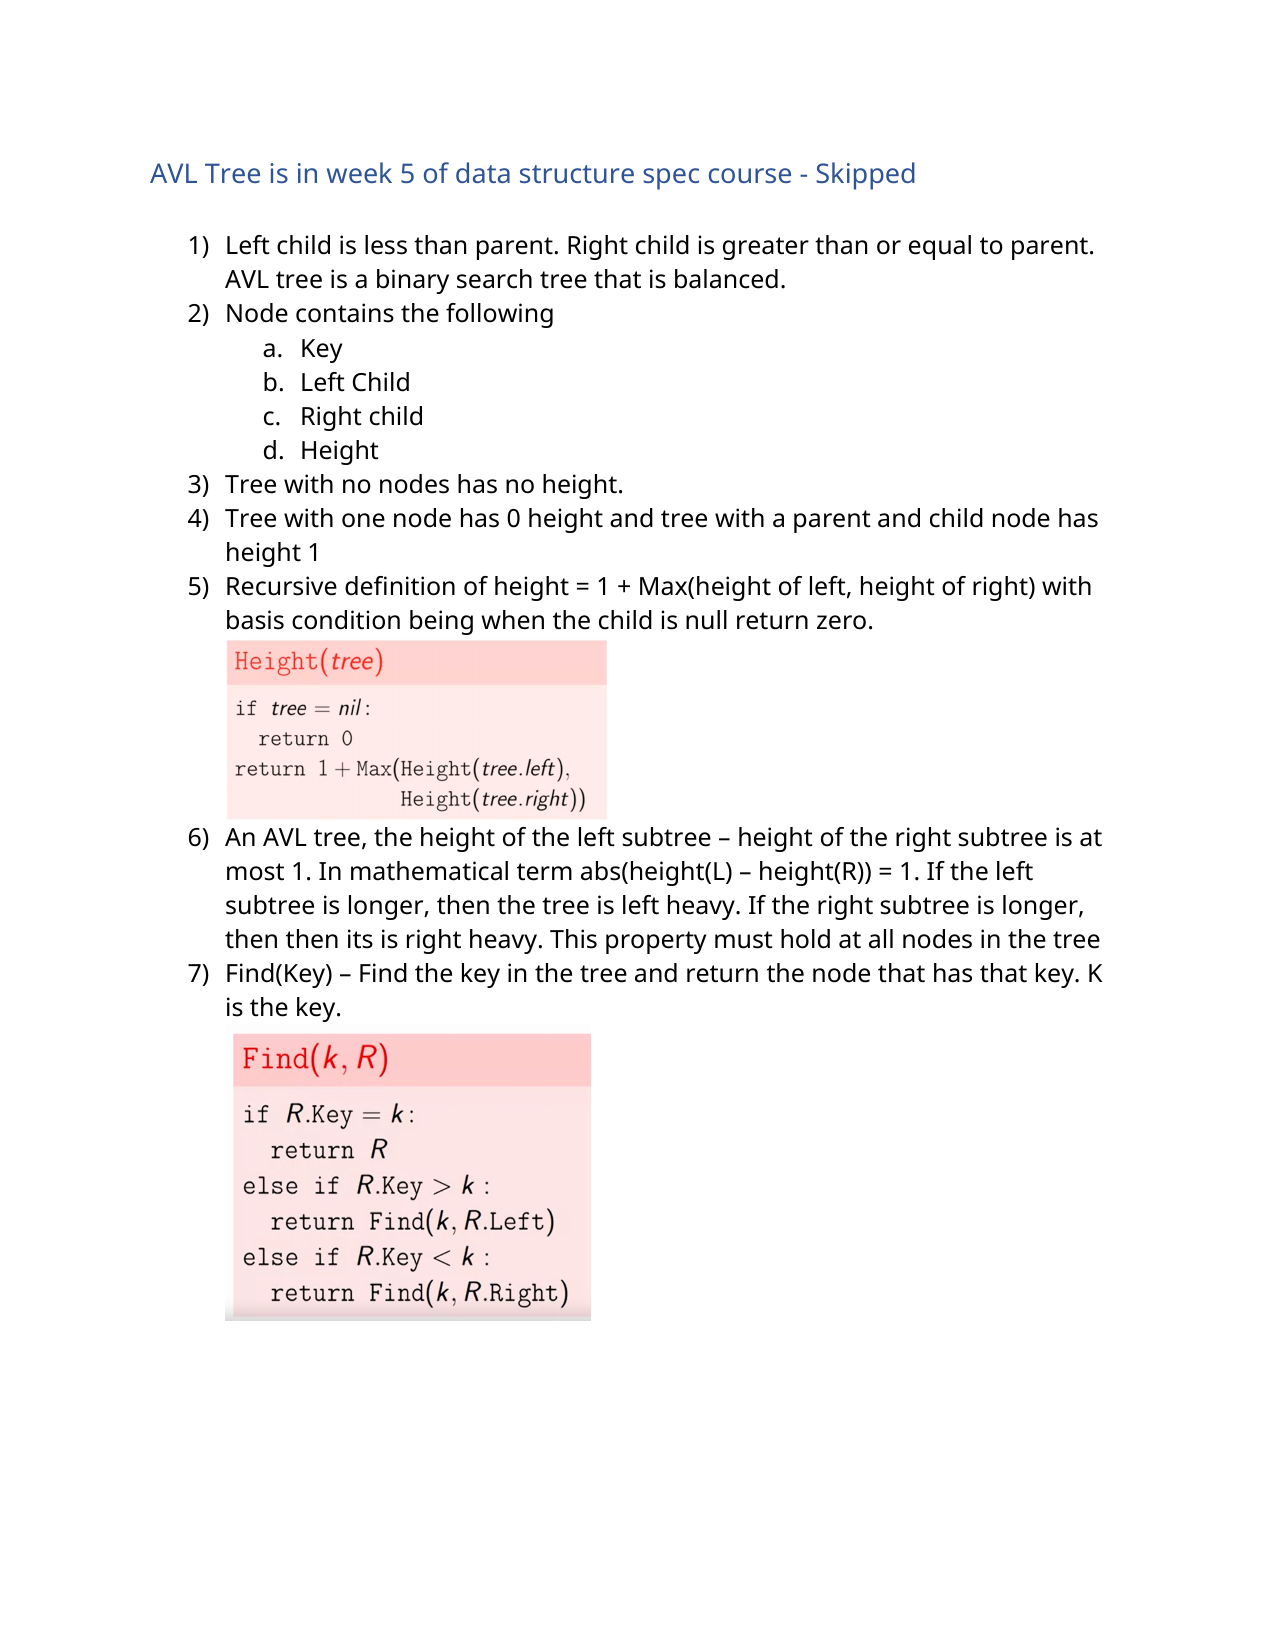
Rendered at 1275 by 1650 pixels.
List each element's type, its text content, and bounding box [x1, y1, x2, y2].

list Left child is less than parent. Right child is greater than or equal to parent. AVL tree is a binary search tree that is balanced. [187, 228, 1125, 296]
subtitle AVL Tree is in week 5 of data structure spec course - Skipped [150, 154, 1125, 191]
list Key [262, 330, 1125, 364]
picture [225, 636, 607, 820]
picture [225, 1024, 591, 1321]
list Right child [262, 398, 1125, 432]
list Tree with no nodes has no height. [187, 466, 1125, 501]
list Tree with one node has 0 height and tree with a parent and child node has height 1 [187, 501, 1125, 569]
list An AVL tree, the height of the left subtree – height of the right subtree is at most 1. In mathematical term abs(height(L) – height(R)) = 1. If the left subtree is longer, then the tree is left heavy. If the right subtree is longer, then then its is right heavy. This property must hold at all nodes in the tree [187, 820, 1125, 956]
list Height [262, 432, 1125, 466]
list Node contains the following [187, 296, 1125, 330]
list Left Child [262, 364, 1125, 398]
